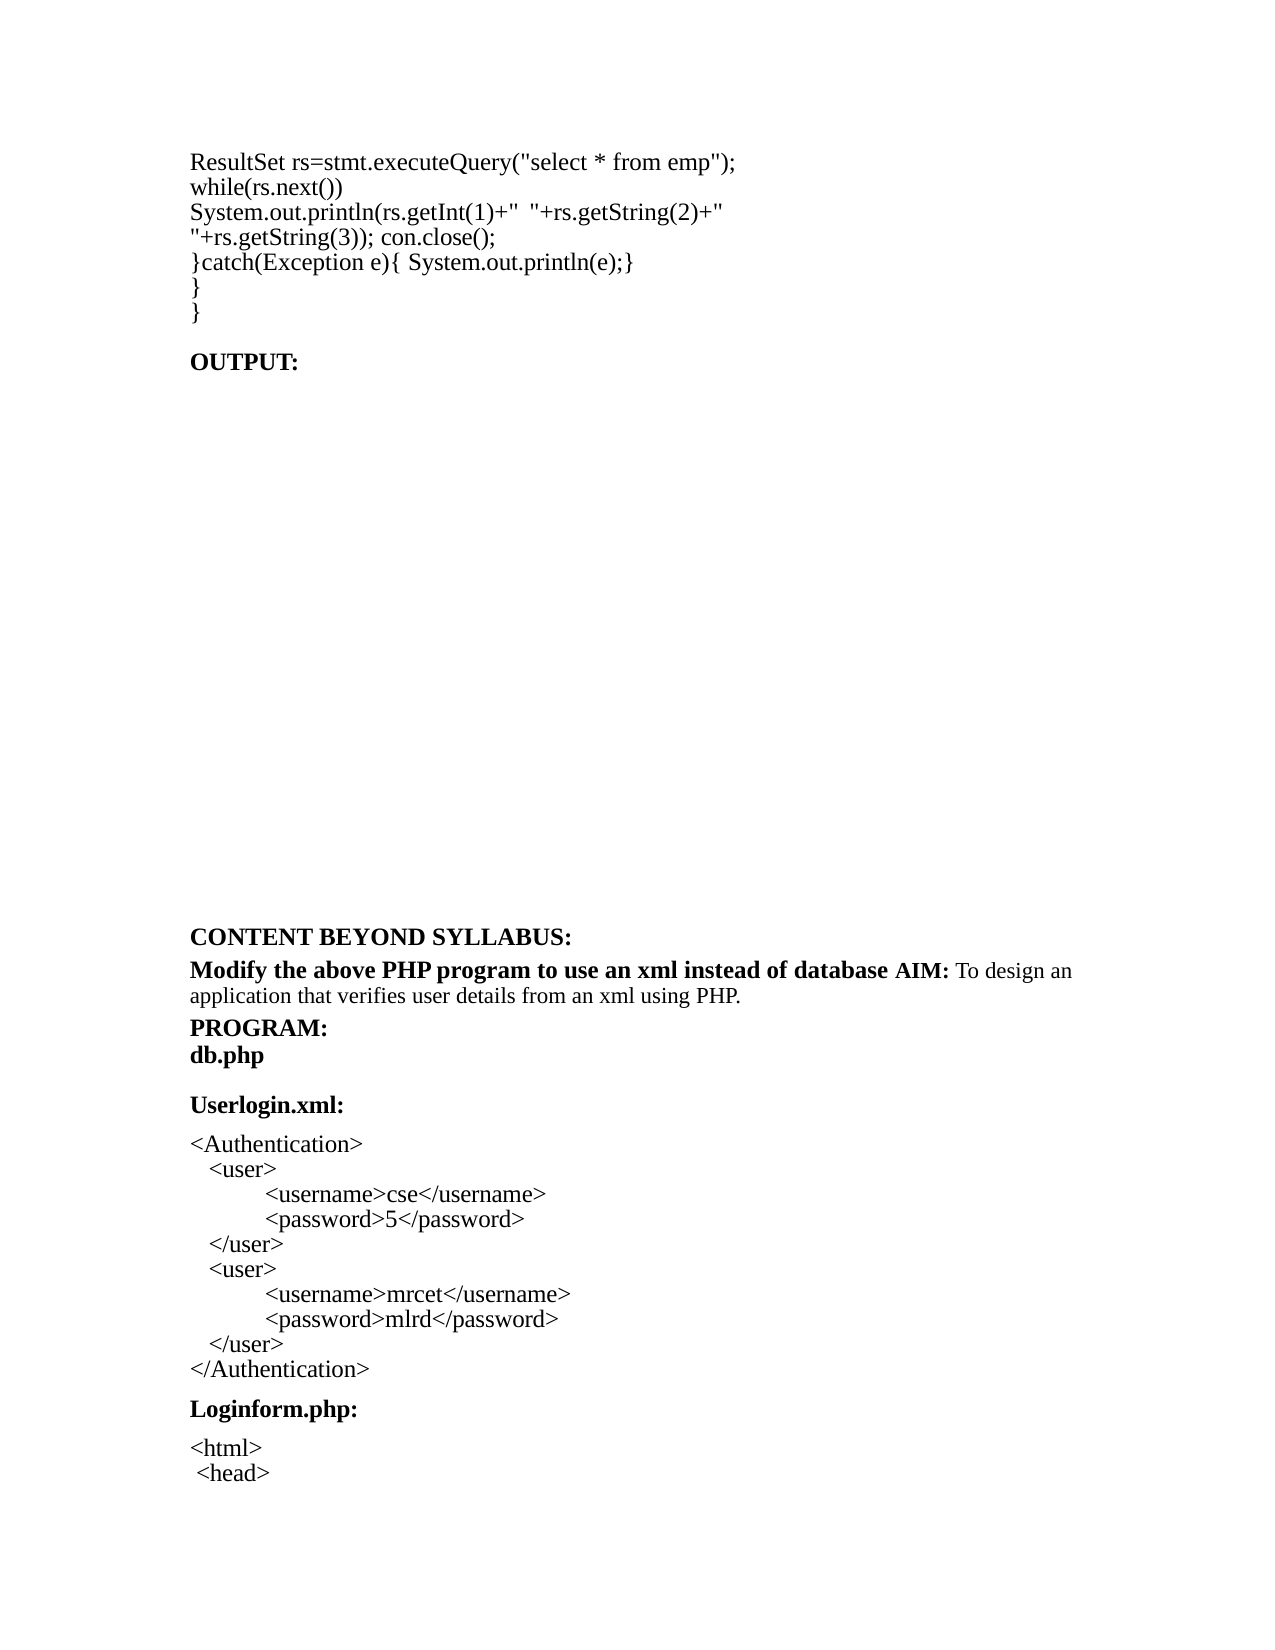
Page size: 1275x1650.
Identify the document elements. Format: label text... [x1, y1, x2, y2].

text Modify the above PHP program to use an xml instead of database AIM: To design an application that verifies user details from an xml using PHP. [189, 958, 1125, 1008]
text <password>mlrd</password> [264, 1307, 1125, 1332]
text <username>mrcet</username> [264, 1282, 1125, 1307]
text </Authentication> [189, 1357, 1125, 1382]
text Loginform.php: [189, 1397, 1125, 1422]
text <head> [196, 1461, 1125, 1486]
text ResultSet rs=stmt.executeQuery("select * from emp"); while(rs.next()) [189, 150, 743, 200]
text <username>cse</username> [264, 1182, 1125, 1207]
text } [189, 300, 1125, 325]
text <password>5</password> [264, 1207, 1125, 1232]
text }catch(Exception e){ System.out.println(e);} [189, 250, 1125, 275]
text </user> [208, 1332, 1125, 1357]
text } [189, 275, 1125, 300]
text db.php [189, 1041, 1125, 1068]
text PROGRAM: [189, 1016, 1125, 1041]
text Userlogin.xml: [189, 1093, 1125, 1118]
text <Authentication> [189, 1132, 1125, 1157]
text CONTENT BEYOND SYLLABUS: [189, 925, 1125, 950]
text OUTPUT: [189, 351, 1125, 376]
text </user> [208, 1232, 1125, 1257]
text <html> [189, 1436, 1125, 1461]
text <user> [208, 1157, 1125, 1182]
text System.out.println(rs.getInt(1)+" "+rs.getString(2)+" "+rs.getString(3)); con.close(); [189, 200, 856, 250]
text <user> [208, 1257, 1125, 1282]
